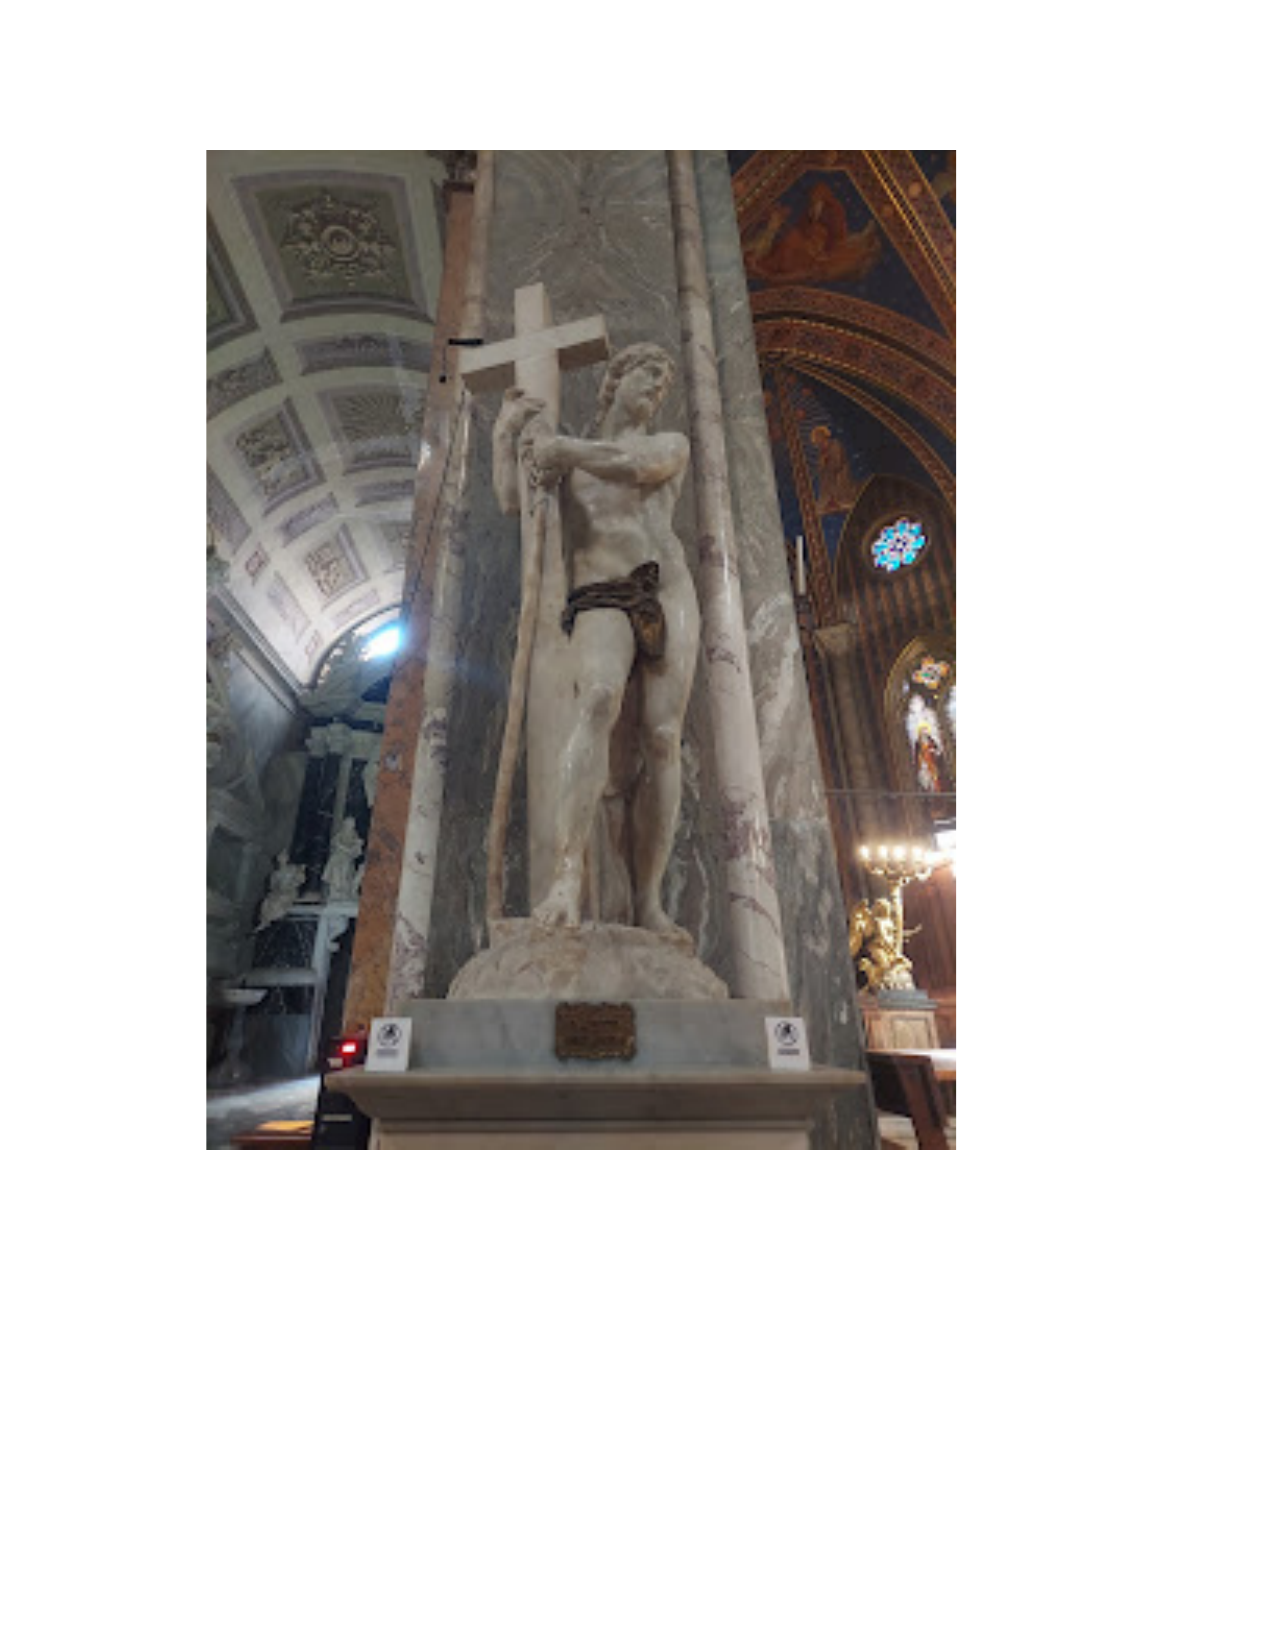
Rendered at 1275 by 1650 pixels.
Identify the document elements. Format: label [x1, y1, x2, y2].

picture [206, 150, 957, 1150]
